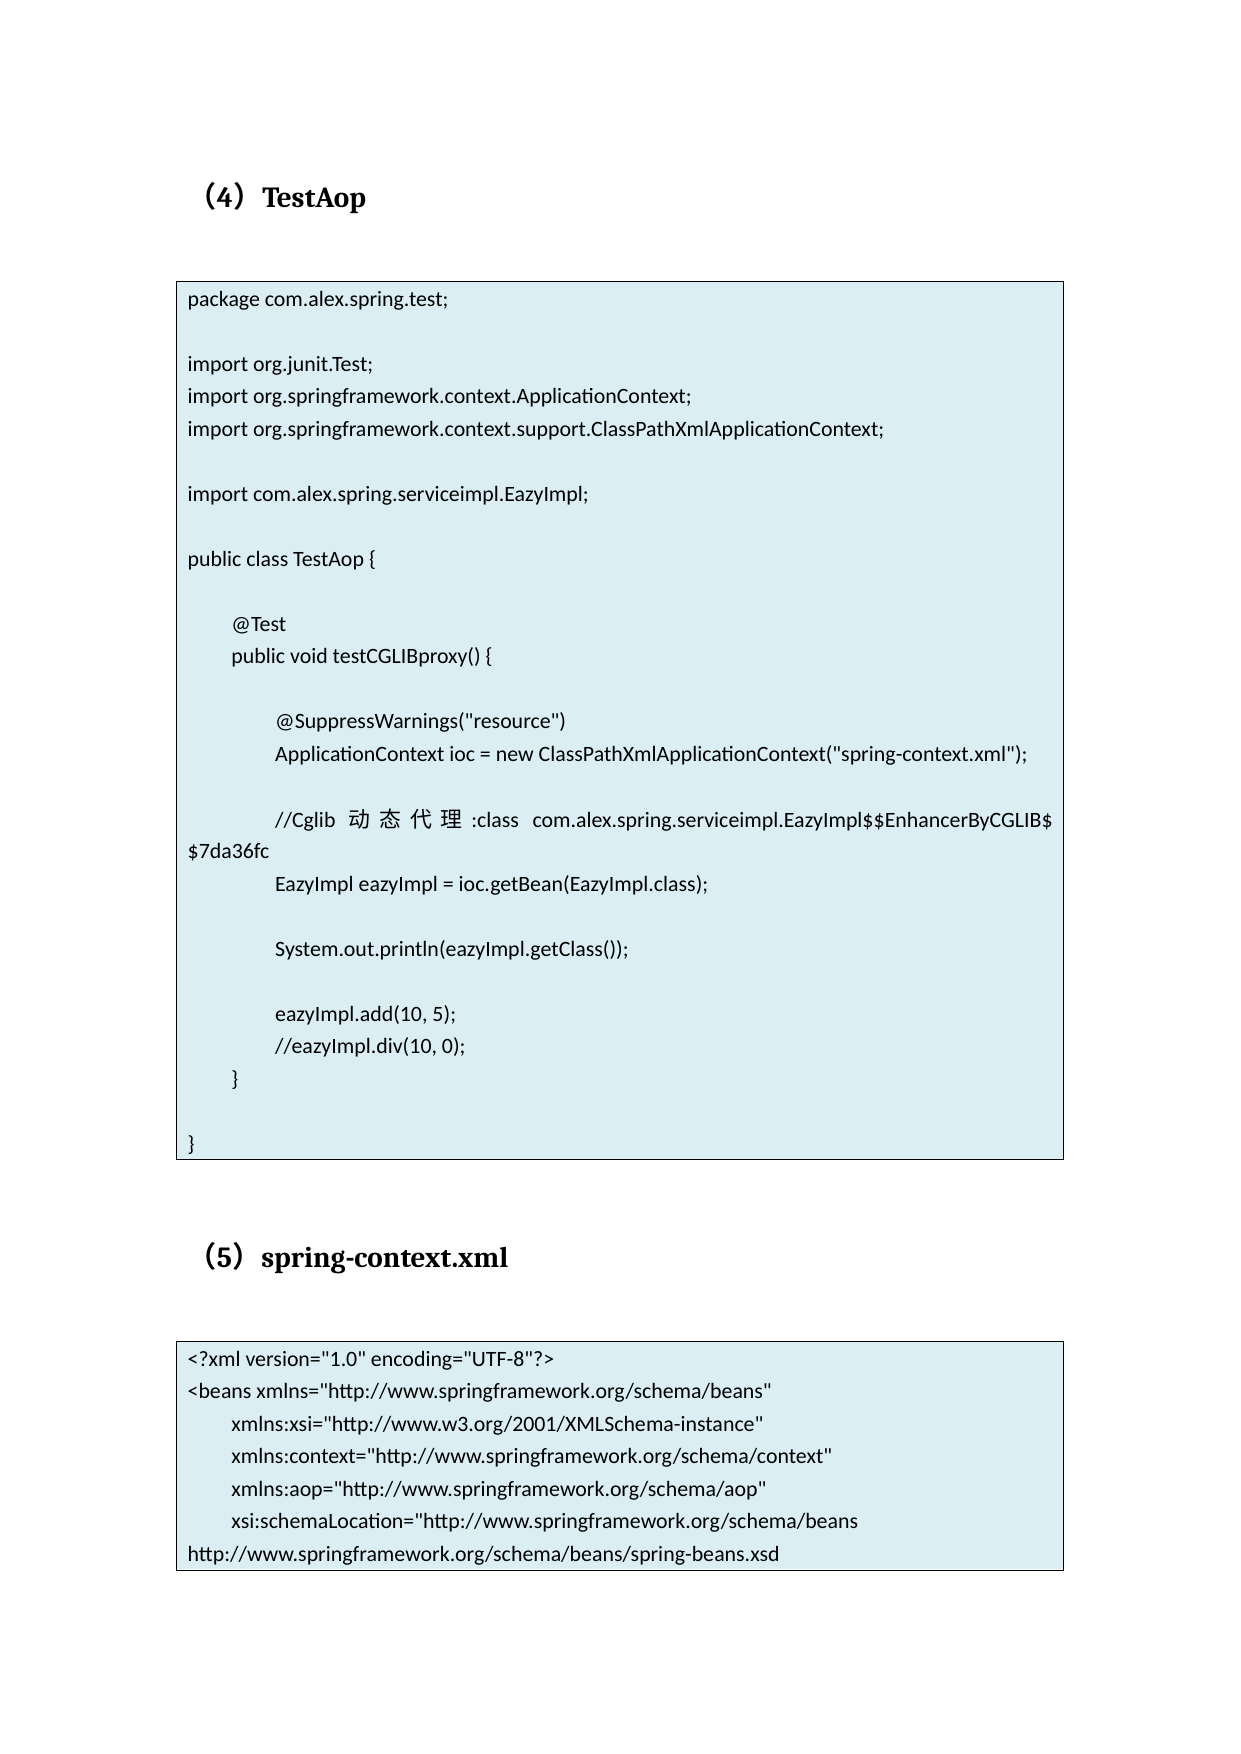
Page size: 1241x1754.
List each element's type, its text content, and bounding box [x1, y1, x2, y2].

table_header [177, 1342, 1063, 1569]
table_header package com.alex.spring.test; import org.junit.Test; import org.springframework.context.ApplicationContext; import org.springframework.context.support.ClassPathXmlApplicationContext; import com.alex.spring.serviceimpl.EazyImpl; public class TestAop { @Test public void testCGLIBproxy() { @SuppressWarnings("resource") ApplicationContext ioc = new ClassPathXmlApplicationContext("spring-context.xml"); //Cglib动态代理:class com.alex.spring.serviceimpl.EazyImpl$$EnhancerByCGLIB$$7da36fc EazyImpl eazyImpl = ioc.getBean(EazyImpl.class); System.out.println(eazyImpl.getClass()); eazyImpl.add(10, 5); //eazyImpl.div(10, 0); } } [177, 282, 1063, 1159]
subtitle （5）spring-context.xml [187, 1222, 1053, 1287]
subtitle （4）TestAop [187, 162, 1053, 227]
